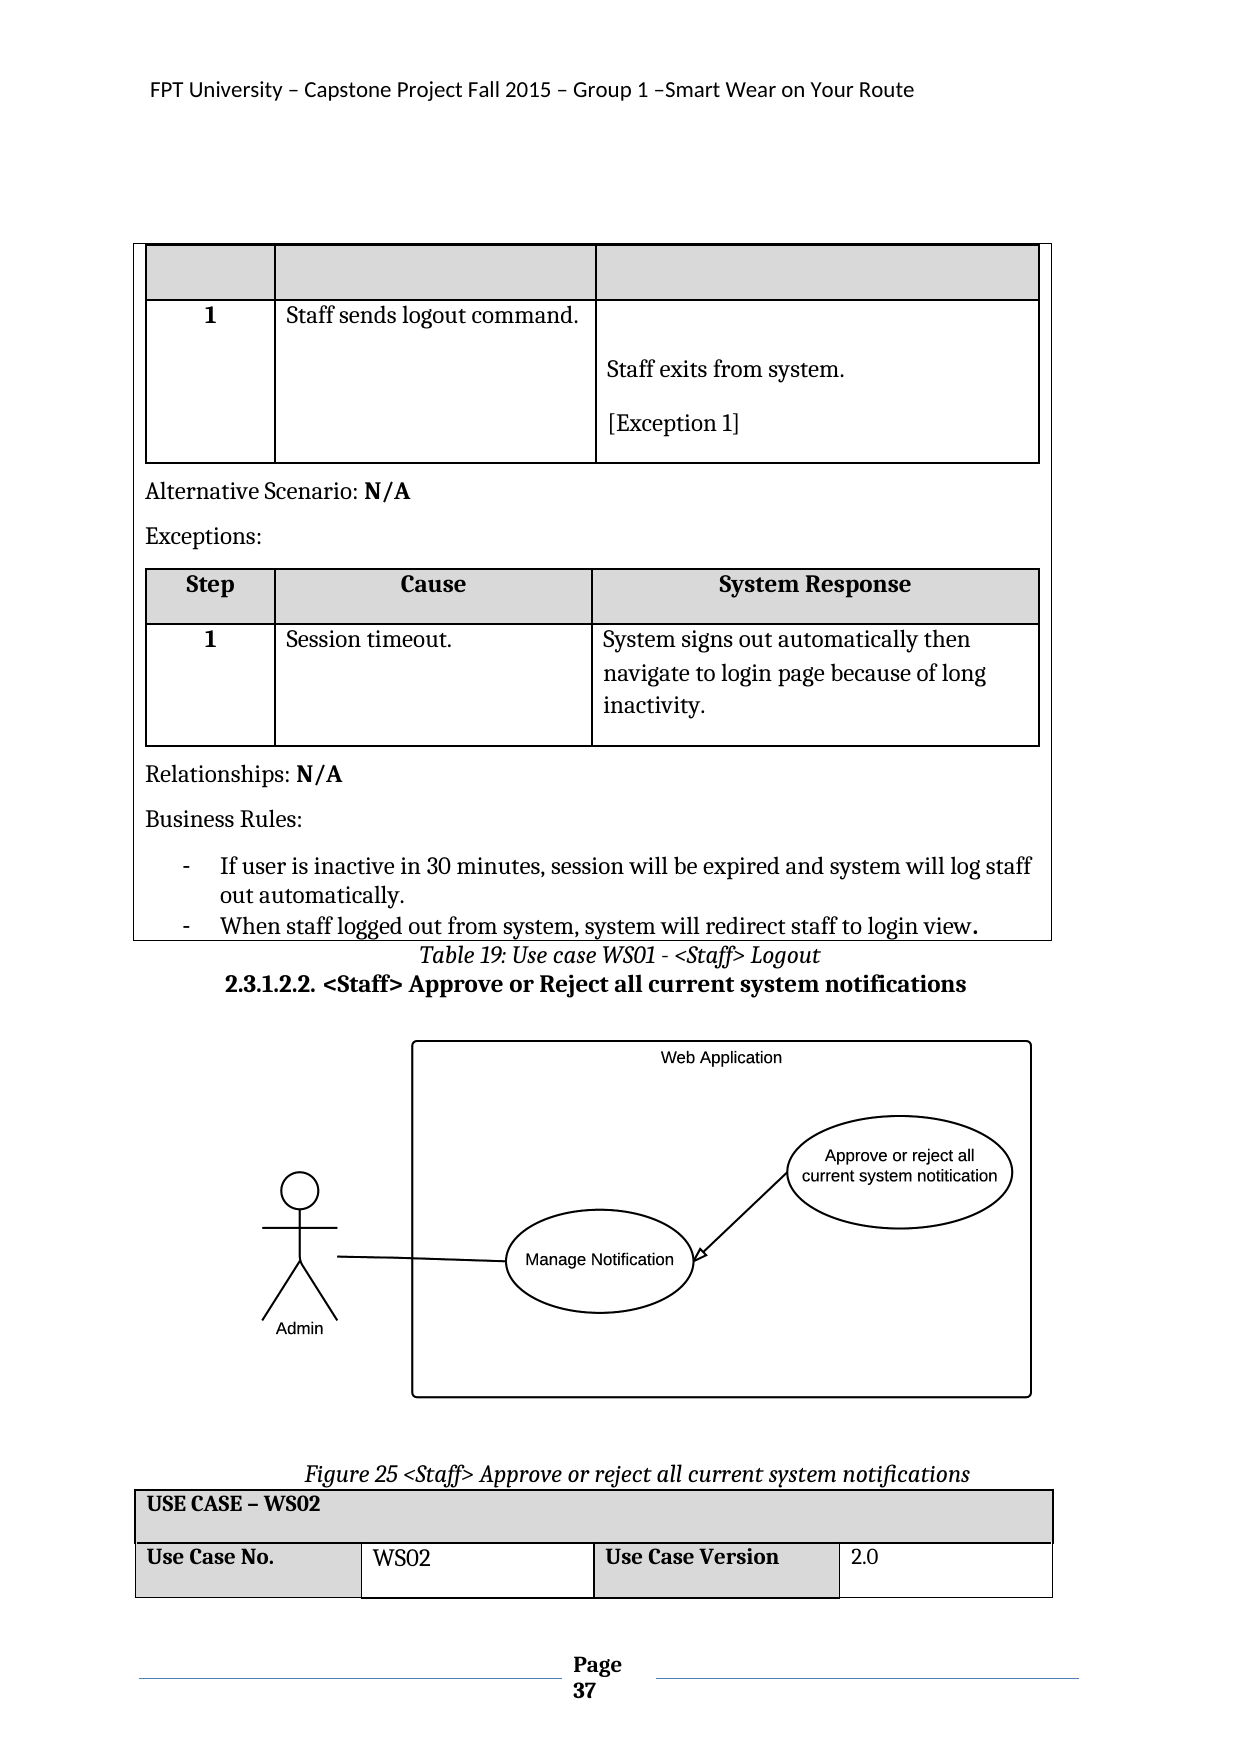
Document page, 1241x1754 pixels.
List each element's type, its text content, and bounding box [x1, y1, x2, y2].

text Table 19: Use case WS01 - <Staff> Logout [150, 941, 1090, 970]
text Figure 25 <Staff> Approve or reject all current system notifications [150, 1460, 1090, 1488]
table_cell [134, 244, 1051, 940]
table_cell 2.0 [840, 1542, 1052, 1597]
table_header USE CASE – WS02 [136, 1491, 1052, 1542]
subtitle <Staff> Approve or Reject all current system notifications [225, 970, 1090, 999]
table_cell Use Case No. [136, 1543, 361, 1597]
table_cell Use Case Version [595, 1544, 839, 1597]
table_cell WS02 [362, 1544, 593, 1597]
picture [150, 1003, 1069, 1435]
